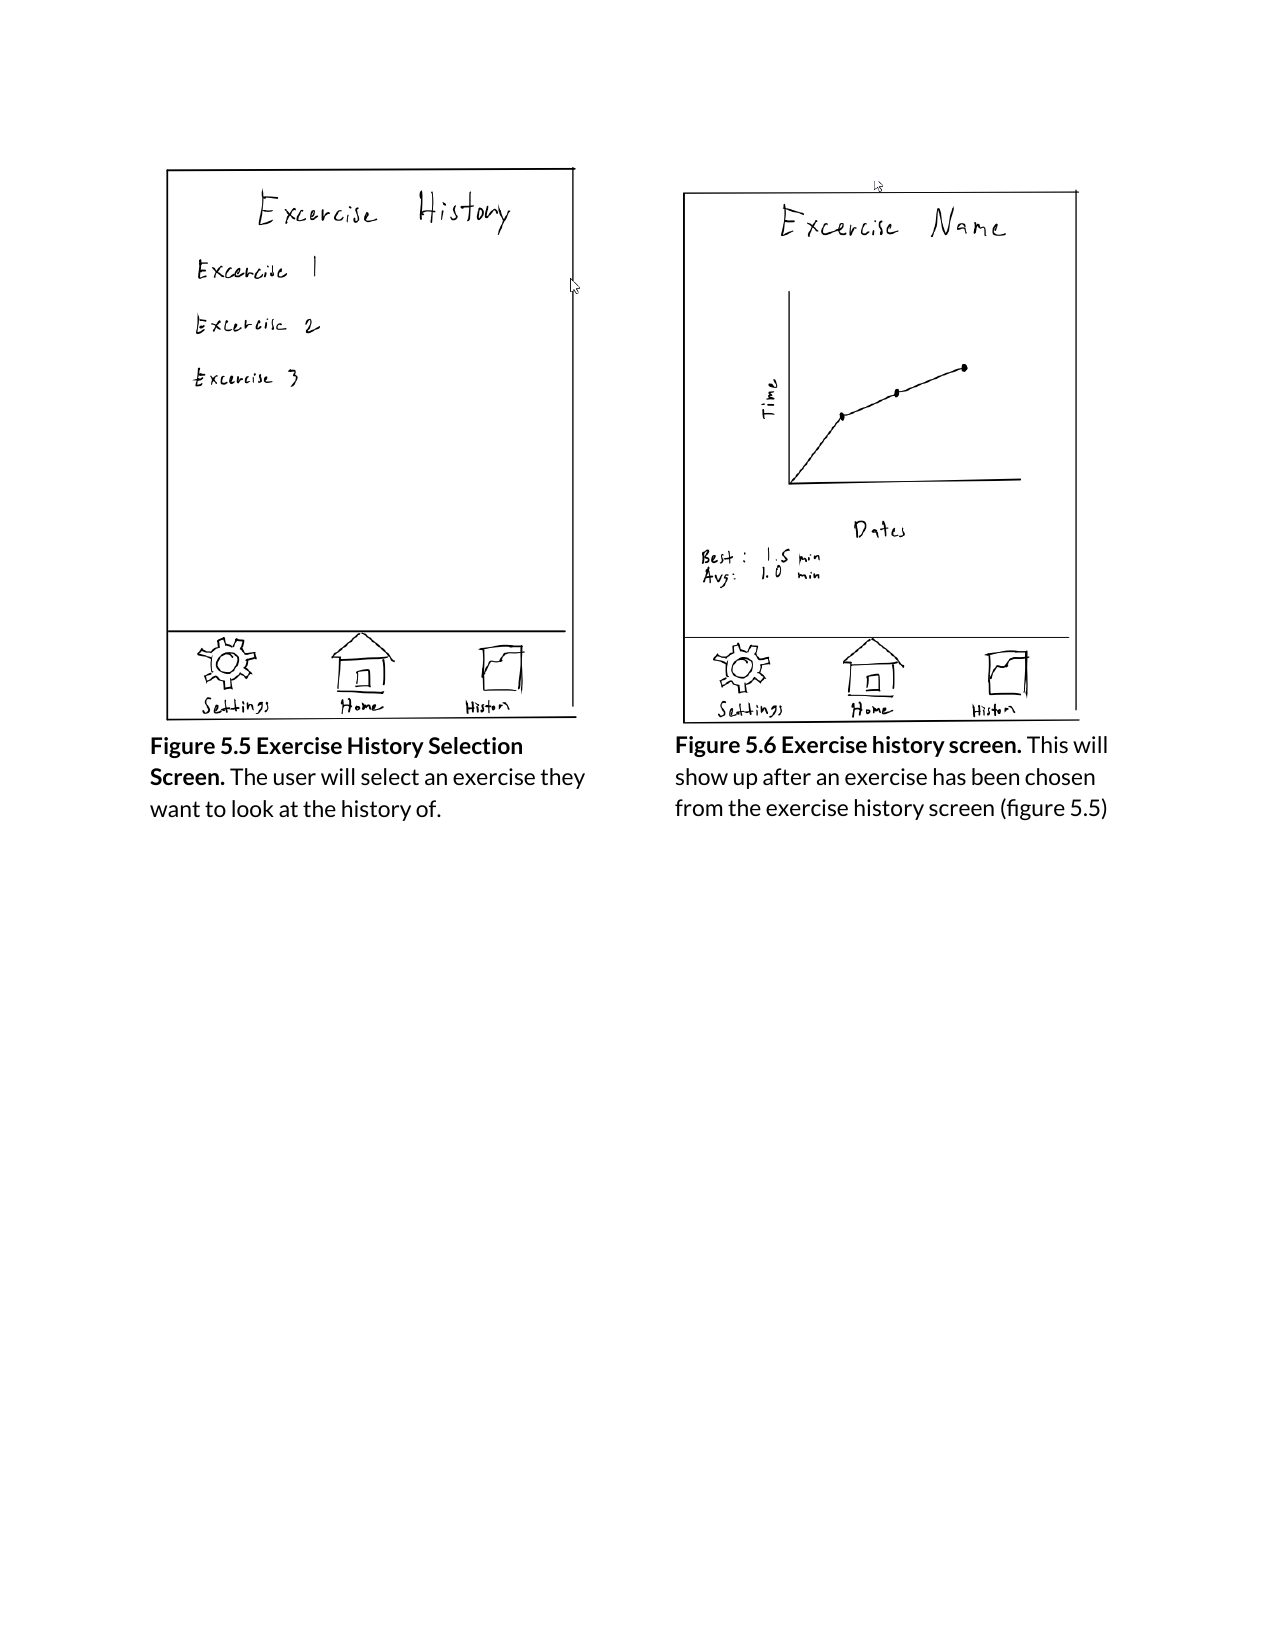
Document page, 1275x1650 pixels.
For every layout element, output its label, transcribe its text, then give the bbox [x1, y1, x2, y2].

picture [150, 150, 583, 728]
picture [675, 181, 1087, 727]
